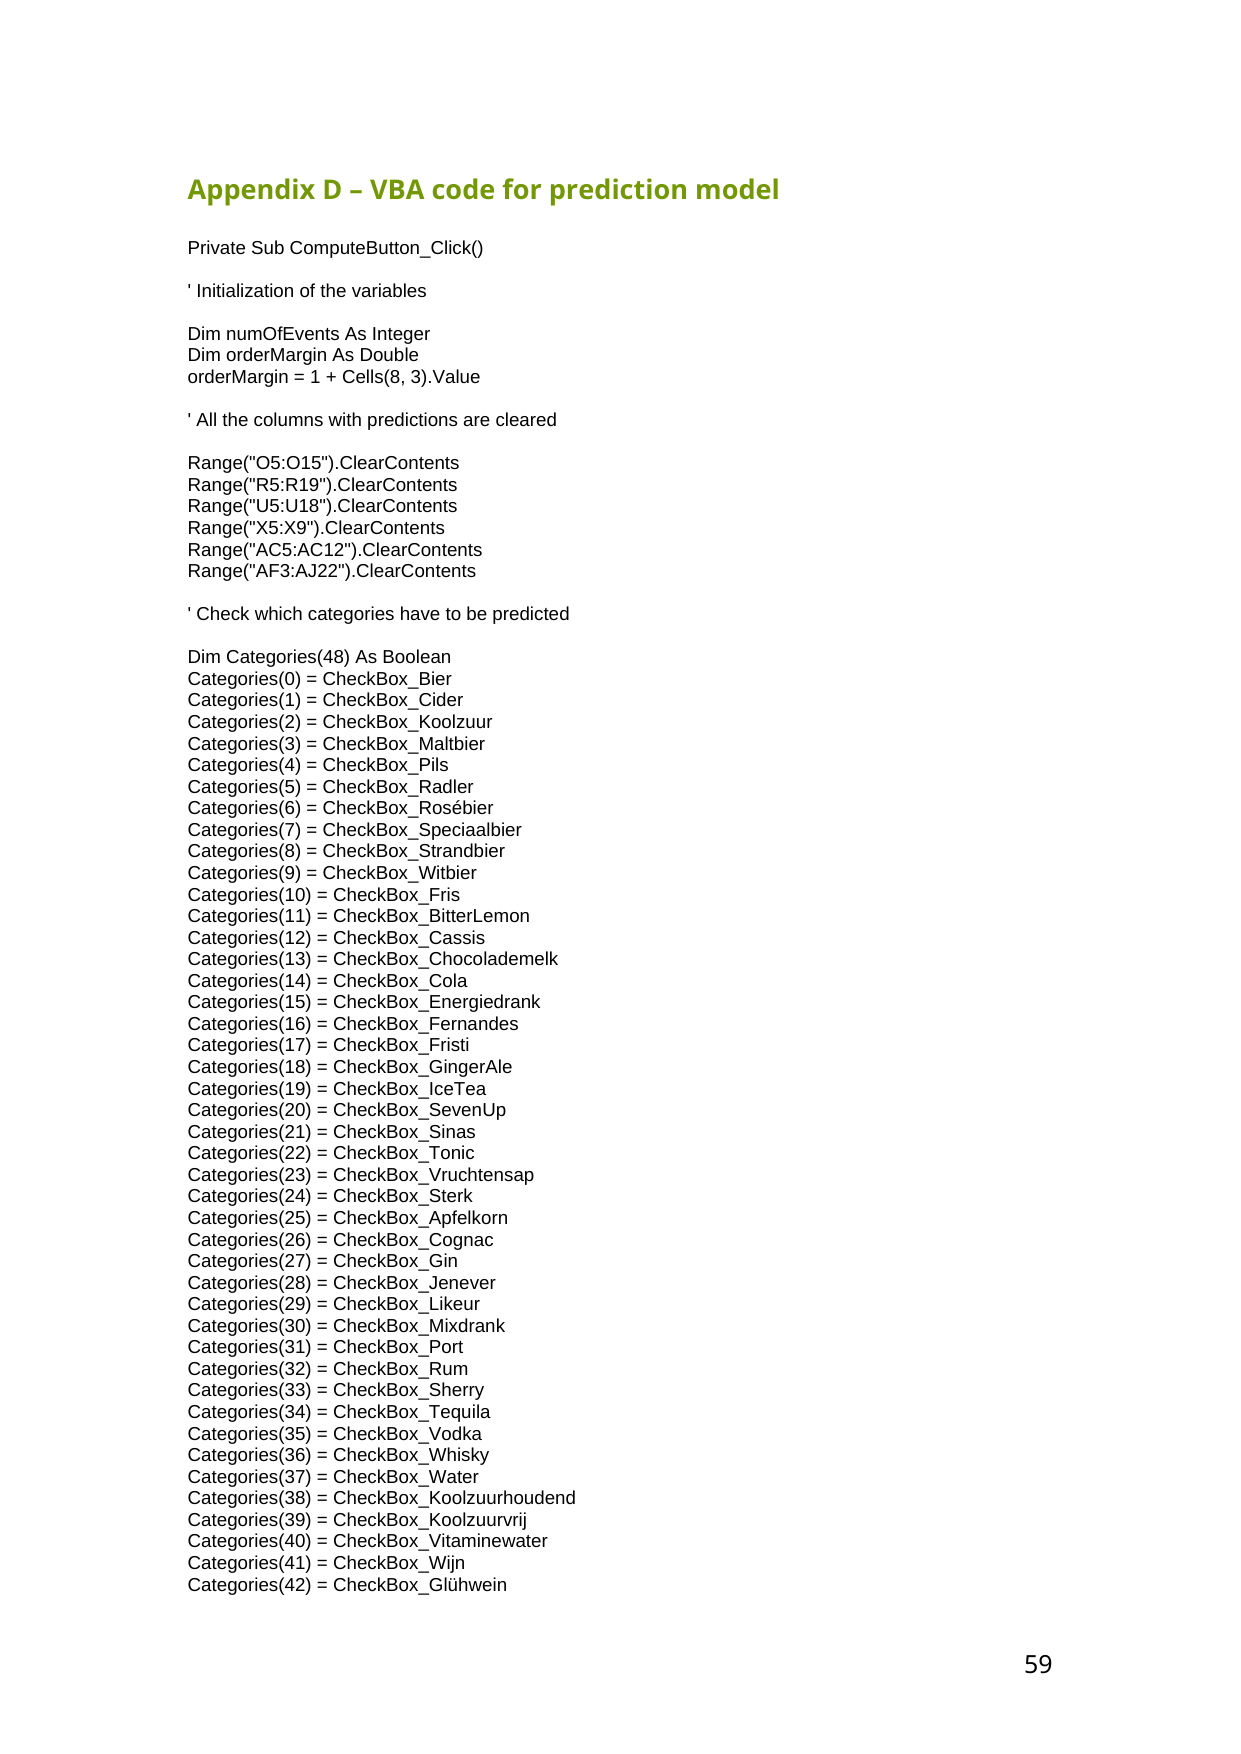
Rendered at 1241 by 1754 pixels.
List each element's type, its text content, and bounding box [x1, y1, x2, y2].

text Categories(25) = CheckBox_Apfelkorn [187, 1207, 1053, 1228]
text Categories(6) = CheckBox_Rosébier [187, 797, 1053, 819]
text Categories(7) = CheckBox_Speciaalbier [187, 819, 1053, 840]
text Range("U5:U18").ClearContents [187, 495, 1053, 517]
text Range("X5:X9").ClearContents [187, 517, 1053, 538]
text Range("AC5:AC12").ClearContents [187, 538, 1053, 560]
text orderMargin = 1 + Cells(8, 3).Value [187, 366, 1053, 387]
text Categories(14) = CheckBox_Cola [187, 969, 1053, 991]
text Categories(11) = CheckBox_BitterLemon [187, 905, 1053, 926]
text Categories(36) = CheckBox_Whisky [187, 1444, 1053, 1466]
text Categories(35) = CheckBox_Vodka [187, 1422, 1053, 1444]
text Categories(31) = CheckBox_Port [187, 1336, 1053, 1358]
text Categories(17) = CheckBox_Fristi [187, 1034, 1053, 1056]
text Categories(41) = CheckBox_Wijn [187, 1552, 1053, 1573]
text Categories(2) = CheckBox_Koolzuur [187, 711, 1053, 732]
text Categories(34) = CheckBox_Tequila [187, 1401, 1053, 1422]
text ' All the columns with predictions are cleared [187, 409, 1053, 431]
text Categories(40) = CheckBox_Vitaminewater [187, 1530, 1053, 1552]
text ' Check which categories have to be predicted [187, 603, 1053, 624]
text Categories(24) = CheckBox_Sterk [187, 1185, 1053, 1207]
text Categories(10) = CheckBox_Fris [187, 883, 1053, 905]
text Categories(23) = CheckBox_Vruchtensap [187, 1164, 1053, 1185]
text Categories(28) = CheckBox_Jenever [187, 1271, 1053, 1293]
text Private Sub ComputeButton_Click() [187, 236, 1053, 258]
text Categories(26) = CheckBox_Cognac [187, 1228, 1053, 1250]
text Categories(20) = CheckBox_SevenUp [187, 1099, 1053, 1121]
text Categories(13) = CheckBox_Chocolademelk [187, 948, 1053, 969]
text ' Initialization of the variables [187, 279, 1053, 301]
text Categories(21) = CheckBox_Sinas [187, 1121, 1053, 1142]
text Categories(18) = CheckBox_GingerAle [187, 1056, 1053, 1077]
text Categories(19) = CheckBox_IceTea [187, 1077, 1053, 1099]
text Categories(16) = CheckBox_Fernandes [187, 1013, 1053, 1034]
text Categories(33) = CheckBox_Sherry [187, 1379, 1053, 1401]
text Categories(39) = CheckBox_Koolzuurvrij [187, 1509, 1053, 1530]
text Categories(3) = CheckBox_Maltbier [187, 732, 1053, 754]
text Range("O5:O15").ClearContents [187, 452, 1053, 474]
text Categories(37) = CheckBox_Water [187, 1466, 1053, 1487]
text Categories(9) = CheckBox_Witbier [187, 862, 1053, 883]
text Range("R5:R19").ClearContents [187, 474, 1053, 495]
text Dim numOfEvents As Integer [187, 323, 1053, 344]
text Dim Categories(48) As Boolean [187, 646, 1053, 668]
subtitle Appendix D – VBA code for prediction model [187, 171, 1053, 208]
text Categories(38) = CheckBox_Koolzuurhoudend [187, 1487, 1053, 1509]
text Categories(8) = CheckBox_Strandbier [187, 840, 1053, 862]
text Categories(30) = CheckBox_Mixdrank [187, 1314, 1053, 1336]
text Categories(32) = CheckBox_Rum [187, 1358, 1053, 1379]
text Categories(42) = CheckBox_Glühwein [187, 1573, 1053, 1595]
text Categories(12) = CheckBox_Cassis [187, 926, 1053, 948]
text Categories(29) = CheckBox_Likeur [187, 1293, 1053, 1314]
text Categories(0) = CheckBox_Bier [187, 668, 1053, 689]
text Categories(15) = CheckBox_Energiedrank [187, 991, 1053, 1013]
text Dim orderMargin As Double [187, 344, 1053, 366]
text Categories(1) = CheckBox_Cider [187, 689, 1053, 711]
text Categories(27) = CheckBox_Gin [187, 1250, 1053, 1271]
text Range("AF3:AJ22").ClearContents [187, 560, 1053, 581]
text Categories(22) = CheckBox_Tonic [187, 1142, 1053, 1164]
text Categories(5) = CheckBox_Radler [187, 776, 1053, 797]
text Categories(4) = CheckBox_Pils [187, 754, 1053, 776]
